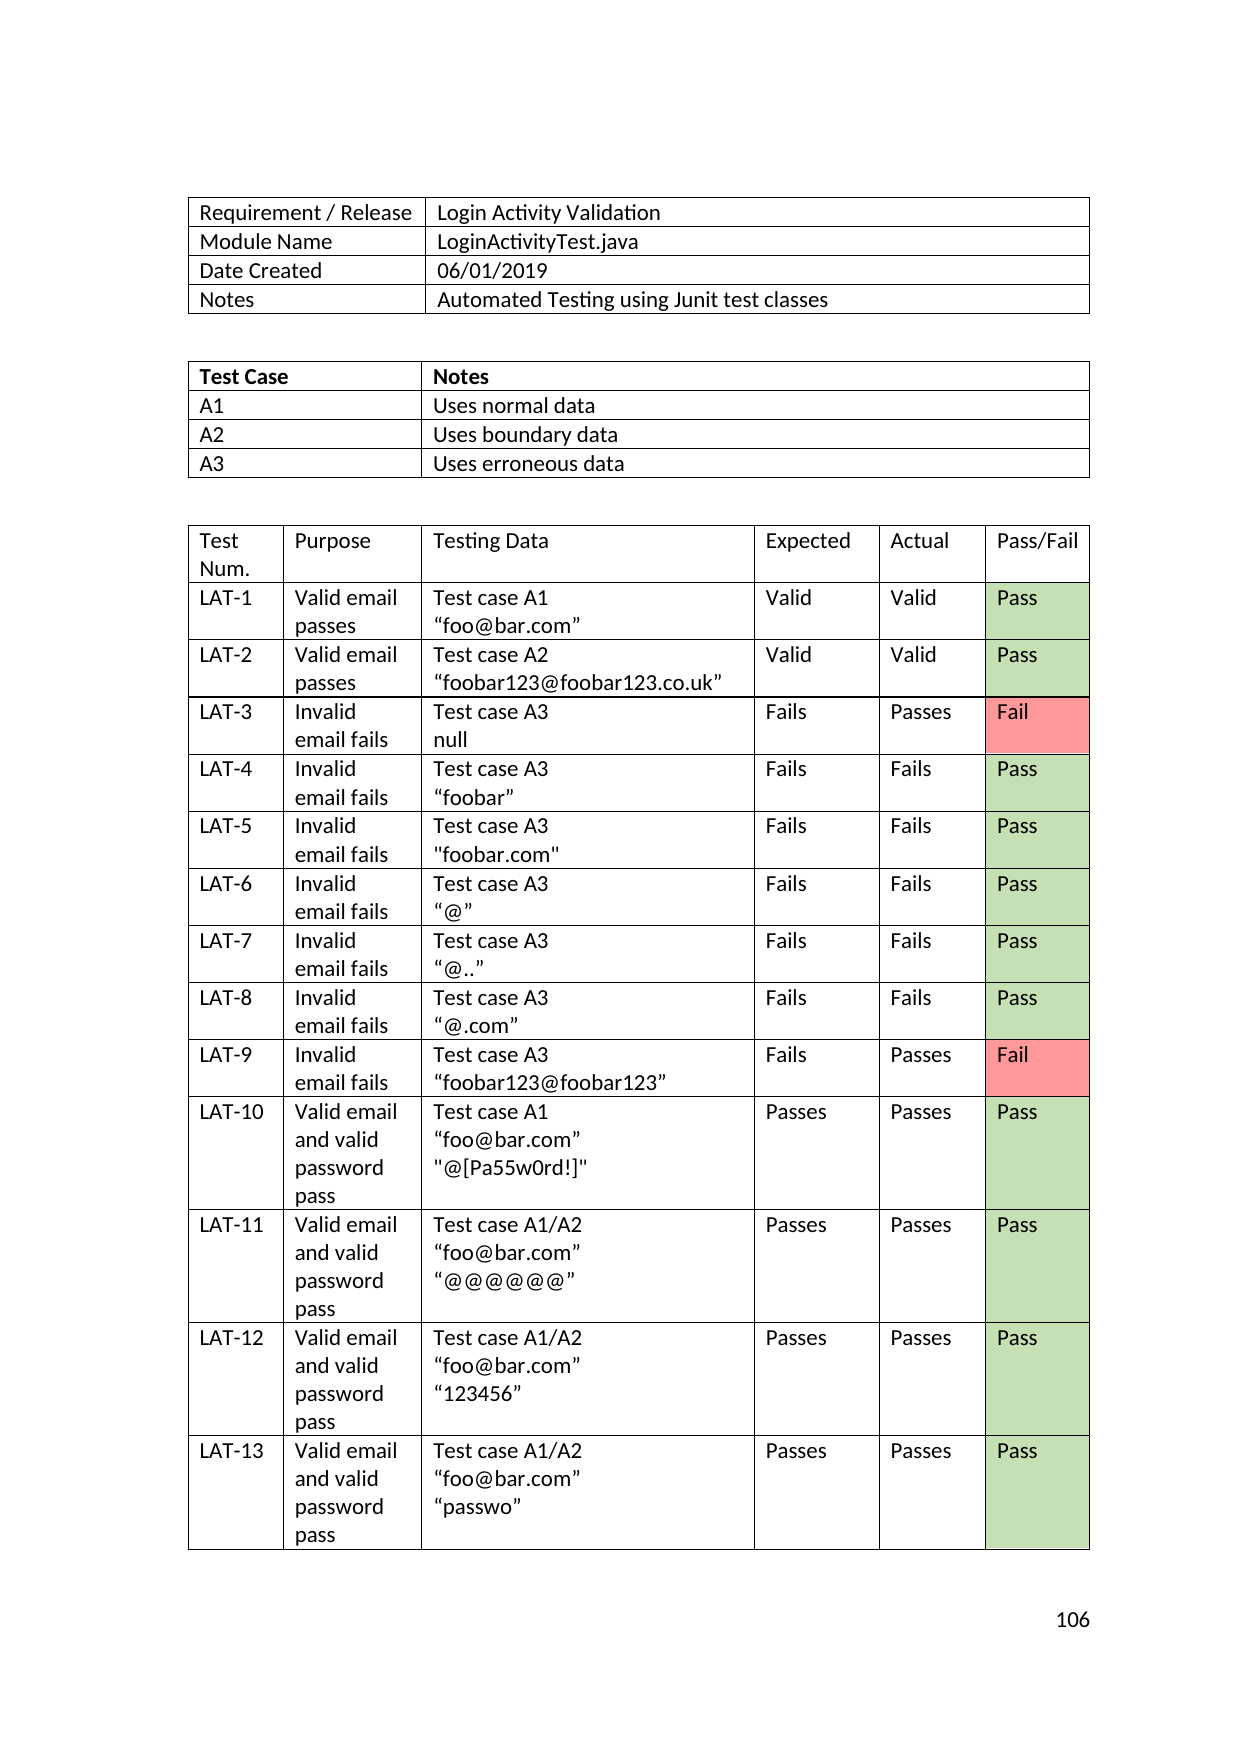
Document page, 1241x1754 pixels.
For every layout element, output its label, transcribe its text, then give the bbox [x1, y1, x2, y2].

table_cell LAT-6 [189, 869, 283, 925]
table_cell Passes [880, 1210, 985, 1322]
table_cell Valid [880, 583, 985, 639]
table_cell Valid email and valid password pass [284, 1323, 421, 1435]
table_cell Fails [755, 812, 879, 868]
table_cell LAT-13 [189, 1436, 283, 1548]
table_cell Automated Testing using Junit test classes [426, 285, 1089, 313]
table_cell Fails [755, 869, 879, 925]
table_cell Valid [755, 640, 879, 696]
table_cell Passes [880, 1323, 985, 1435]
table_cell Passes [755, 1210, 879, 1322]
table_cell Test case A3 null [422, 698, 754, 753]
table_cell Invalid email fails [284, 755, 421, 811]
table_cell LAT-2 [189, 640, 283, 696]
table_cell LAT-4 [189, 755, 283, 811]
table_header Test Num. [189, 526, 283, 582]
table_cell Pass [986, 983, 1089, 1039]
table_cell LoginActivityTest.java [426, 227, 1089, 255]
table_header Login Activity Validation [426, 198, 1089, 226]
table_cell Passes [755, 1436, 879, 1548]
table_cell Uses erroneous data [422, 449, 1089, 477]
table_cell Passes [755, 1097, 879, 1209]
table_cell Fails [755, 698, 879, 753]
table_cell Invalid email fails [284, 1040, 421, 1096]
table_cell Valid email passes [284, 583, 421, 639]
table_cell Pass [986, 1097, 1089, 1209]
table_header Purpose [284, 526, 421, 582]
table_cell Uses boundary data [422, 420, 1089, 448]
table_cell Test case A1 “foo@bar.com” "@[Pa55w0rd!]" [422, 1097, 754, 1209]
table_cell Test case A3 "foobar.com" [422, 812, 754, 868]
table_cell Pass [986, 640, 1089, 696]
table_cell LAT-1 [189, 583, 283, 639]
table_cell Pass [986, 1323, 1089, 1435]
table_cell Test case A1/A2 “foo@bar.com” “123456” [422, 1323, 754, 1435]
table_cell LAT-9 [189, 1040, 283, 1096]
table_cell A1 [189, 391, 421, 419]
table_cell Test case A1 “foo@bar.com” [422, 583, 754, 639]
table_cell Passes [755, 1323, 879, 1435]
table_cell Valid email and valid password pass [284, 1210, 421, 1322]
table_header Requirement / Release [189, 198, 425, 226]
table_cell Pass [986, 583, 1089, 639]
table_cell Valid email passes [284, 640, 421, 696]
table_cell A2 [189, 420, 421, 448]
table_cell Module Name [189, 227, 425, 255]
table_cell Valid [755, 583, 879, 639]
table_cell Fail [986, 1040, 1089, 1096]
table_cell LAT-3 [189, 698, 283, 753]
table_header Test Case [189, 362, 421, 390]
table_cell Pass [986, 755, 1089, 811]
table_cell Fails [880, 812, 985, 868]
table_cell LAT-12 [189, 1323, 283, 1435]
table_cell Test case A3 “foobar123@foobar123” [422, 1040, 754, 1096]
table_cell Fail [986, 698, 1089, 753]
table_header Testing Data [422, 526, 754, 582]
table_cell Fails [880, 755, 985, 811]
table_cell Test case A3 “foobar” [422, 755, 754, 811]
table_cell LAT-7 [189, 926, 283, 982]
table_cell Pass [986, 812, 1089, 868]
table_cell Pass [986, 869, 1089, 925]
table_cell Test case A1/A2 “foo@bar.com” “@@@@@@” [422, 1210, 754, 1322]
table_cell Invalid email fails [284, 983, 421, 1039]
table_cell Invalid email fails [284, 926, 421, 982]
table_cell Fails [880, 926, 985, 982]
table_cell Fails [755, 926, 879, 982]
table_cell Fails [880, 869, 985, 925]
table_cell 06/01/2019 [426, 256, 1089, 284]
table_cell LAT-11 [189, 1210, 283, 1322]
table_cell LAT-8 [189, 983, 283, 1039]
table_cell LAT-10 [189, 1097, 283, 1209]
table_cell Fails [755, 1040, 879, 1096]
table_cell Uses normal data [422, 391, 1089, 419]
table_cell Test case A1/A2 “foo@bar.com” “passwo” [422, 1436, 754, 1548]
table_cell Fails [755, 755, 879, 811]
table_cell Date Created [189, 256, 425, 284]
table_header Actual [880, 526, 985, 582]
table_cell Test case A3 “@” [422, 869, 754, 925]
table_cell Test case A3 “@.com” [422, 983, 754, 1039]
table_cell Passes [880, 1040, 985, 1096]
table_header Expected [755, 526, 879, 582]
table_cell Notes [189, 285, 425, 313]
table_cell Passes [880, 698, 985, 753]
table_cell A3 [189, 449, 421, 477]
table_cell Pass [986, 1210, 1089, 1322]
table_cell Fails [755, 983, 879, 1039]
table_cell Passes [880, 1097, 985, 1209]
table_cell Valid email and valid password pass [284, 1436, 421, 1548]
table_cell Valid [880, 640, 985, 696]
table_cell Pass [986, 1436, 1089, 1548]
table_cell Test case A3 “@..” [422, 926, 754, 982]
table_cell Pass [986, 926, 1089, 982]
table_header Pass/Fail [986, 526, 1089, 582]
table_cell Valid email and valid password pass [284, 1097, 421, 1209]
table_cell Fails [880, 983, 985, 1039]
table_cell Passes [880, 1436, 985, 1548]
table_cell LAT-5 [189, 812, 283, 868]
table_cell Test case A2 “foobar123@foobar123.co.uk” [422, 640, 754, 696]
table_cell Invalid email fails [284, 812, 421, 868]
table_cell Invalid email fails [284, 698, 421, 753]
table_header Notes [422, 362, 1089, 390]
table_cell Invalid email fails [284, 869, 421, 925]
